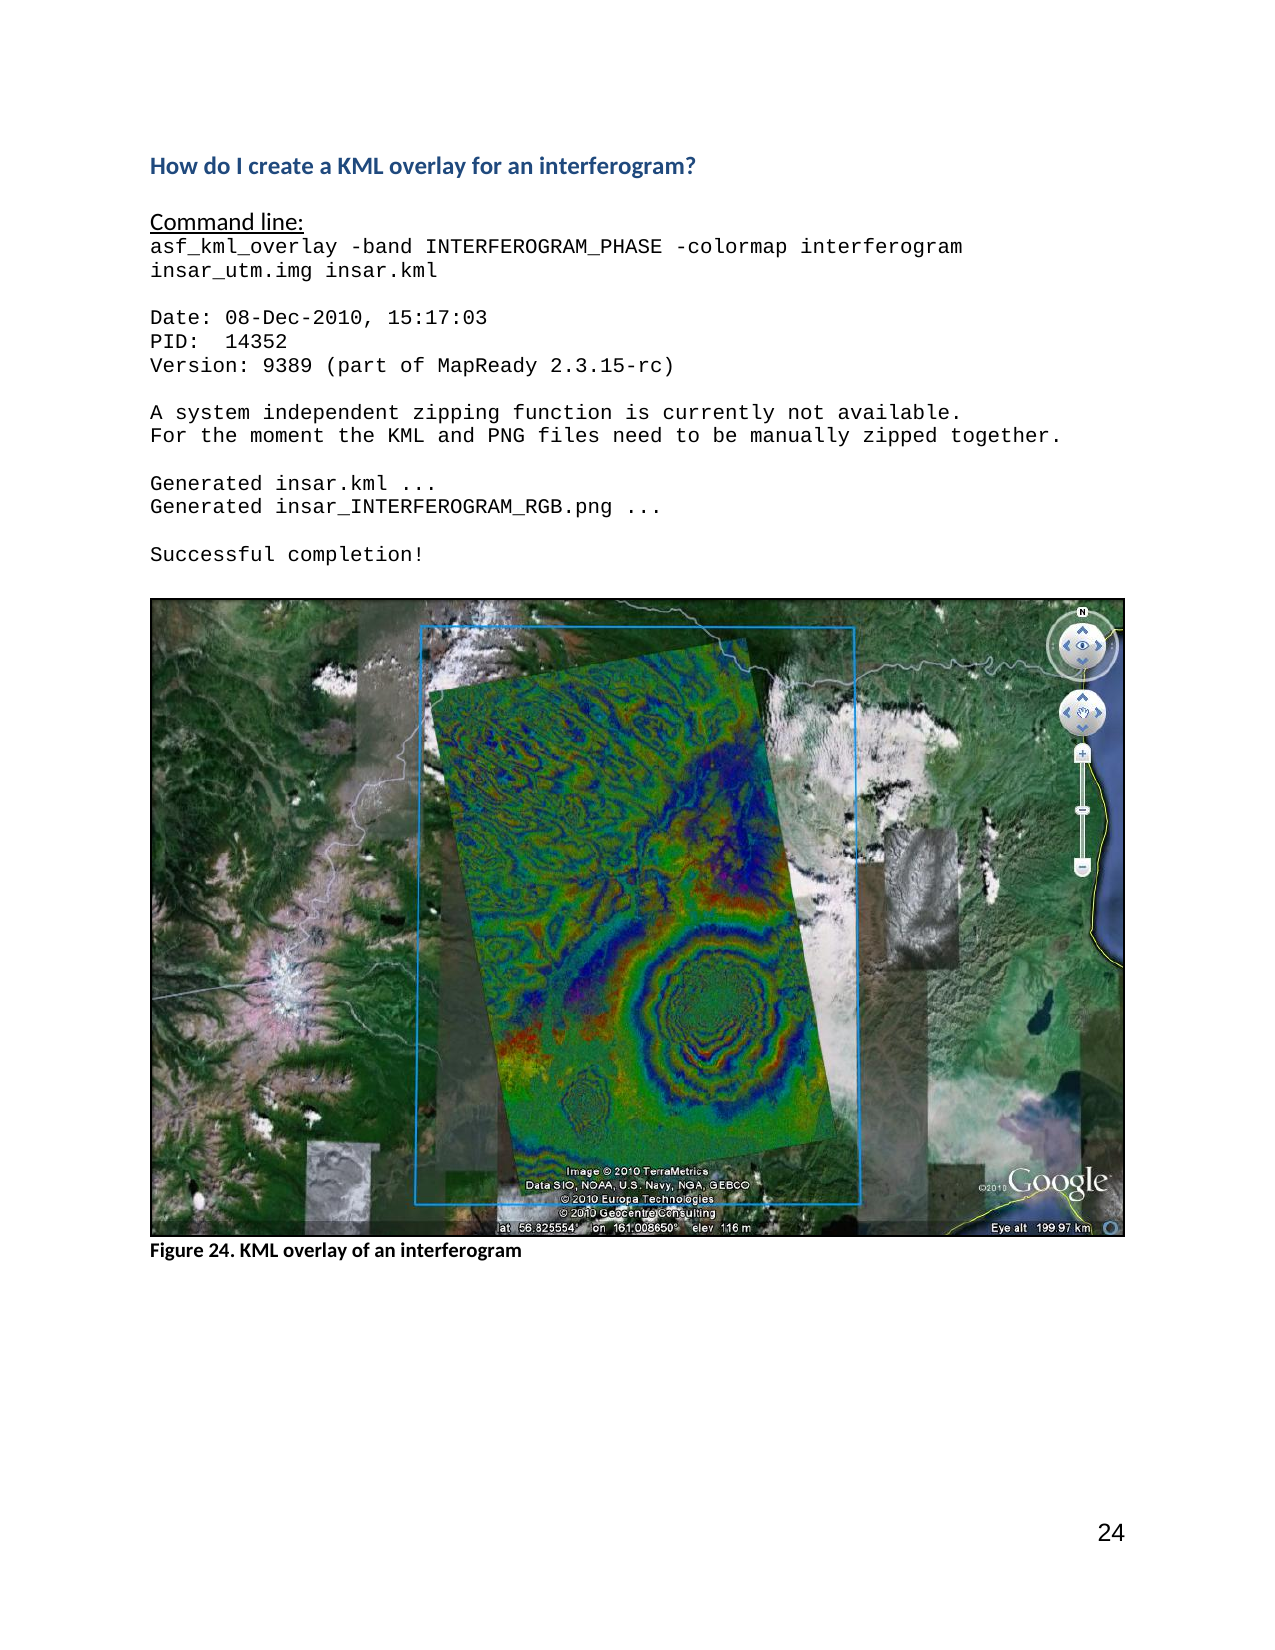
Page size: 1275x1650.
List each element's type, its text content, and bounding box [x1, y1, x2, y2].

text Date: 08-Dec-2010, 15:17:03 [150, 307, 1125, 331]
subtitle How do I create a KML overlay for an interferogram? [150, 150, 1125, 181]
text Successful completion! [150, 544, 1125, 567]
text PID: 14352 [150, 331, 1125, 354]
text For the moment the KML and PNG files need to be manually zipped together. [150, 426, 1125, 449]
text Figure 24. KML overlay of an interferogram [150, 1237, 1125, 1262]
text A system independent zipping function is currently not available. [150, 402, 1125, 426]
text asf_kml_overlay -band INTERFEROGRAM_PHASE -colormap interferogram insar_utm.img insar.kml [150, 236, 1125, 284]
text Generated insar_INTERFEROGRAM_RGB.png ... [150, 496, 1125, 520]
text Version: 9389 (part of MapReady 2.3.15-rc) [150, 354, 1125, 378]
picture [152, 600, 1123, 1235]
text Generated insar.kml ... [150, 473, 1125, 496]
text Command line: [150, 206, 1125, 236]
